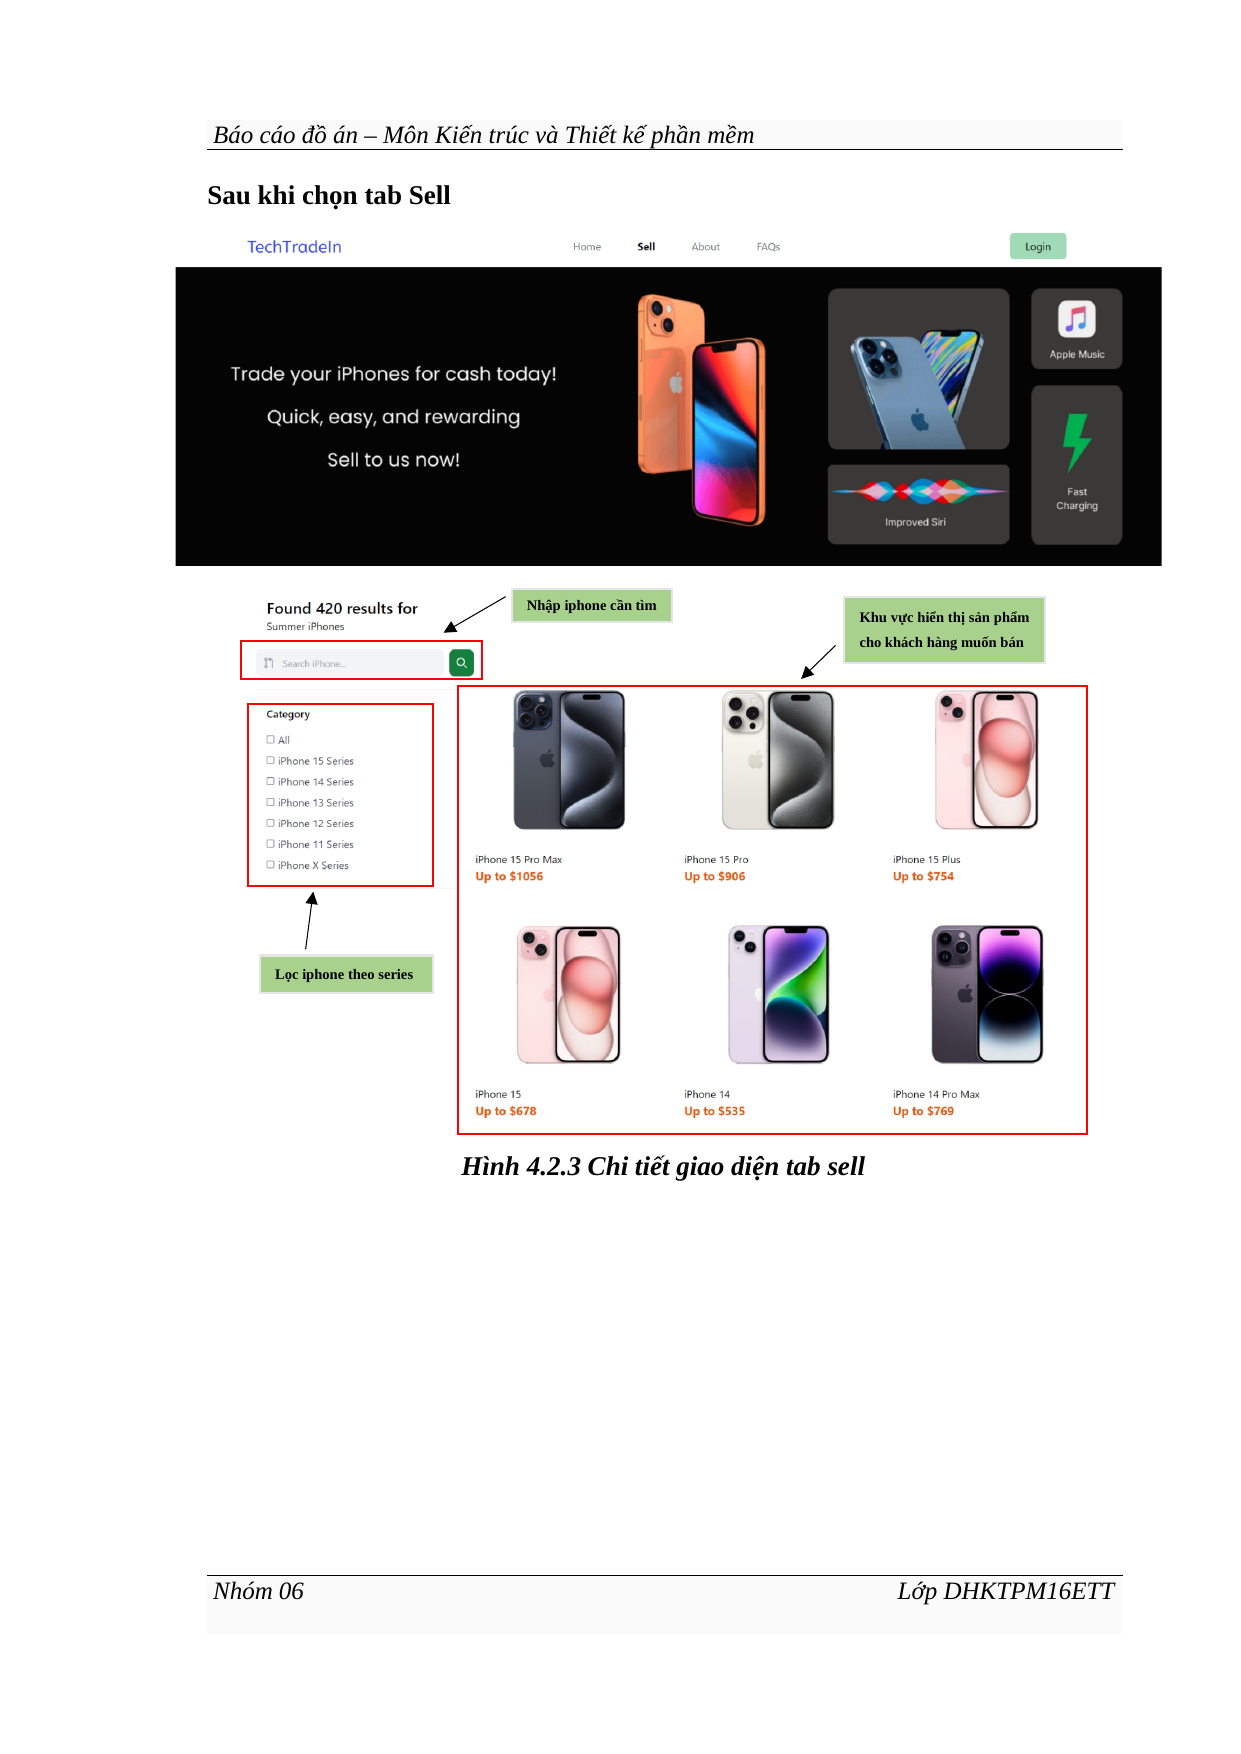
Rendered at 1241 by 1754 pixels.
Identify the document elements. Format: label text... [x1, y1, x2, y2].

picture [459, 687, 1086, 1133]
text Hình 4.2.3 Chi tiết giao diện tab sell [207, 1150, 1122, 1181]
text Sau khi chọn tab Sell [207, 179, 1122, 210]
picture [175, 225, 1162, 1135]
